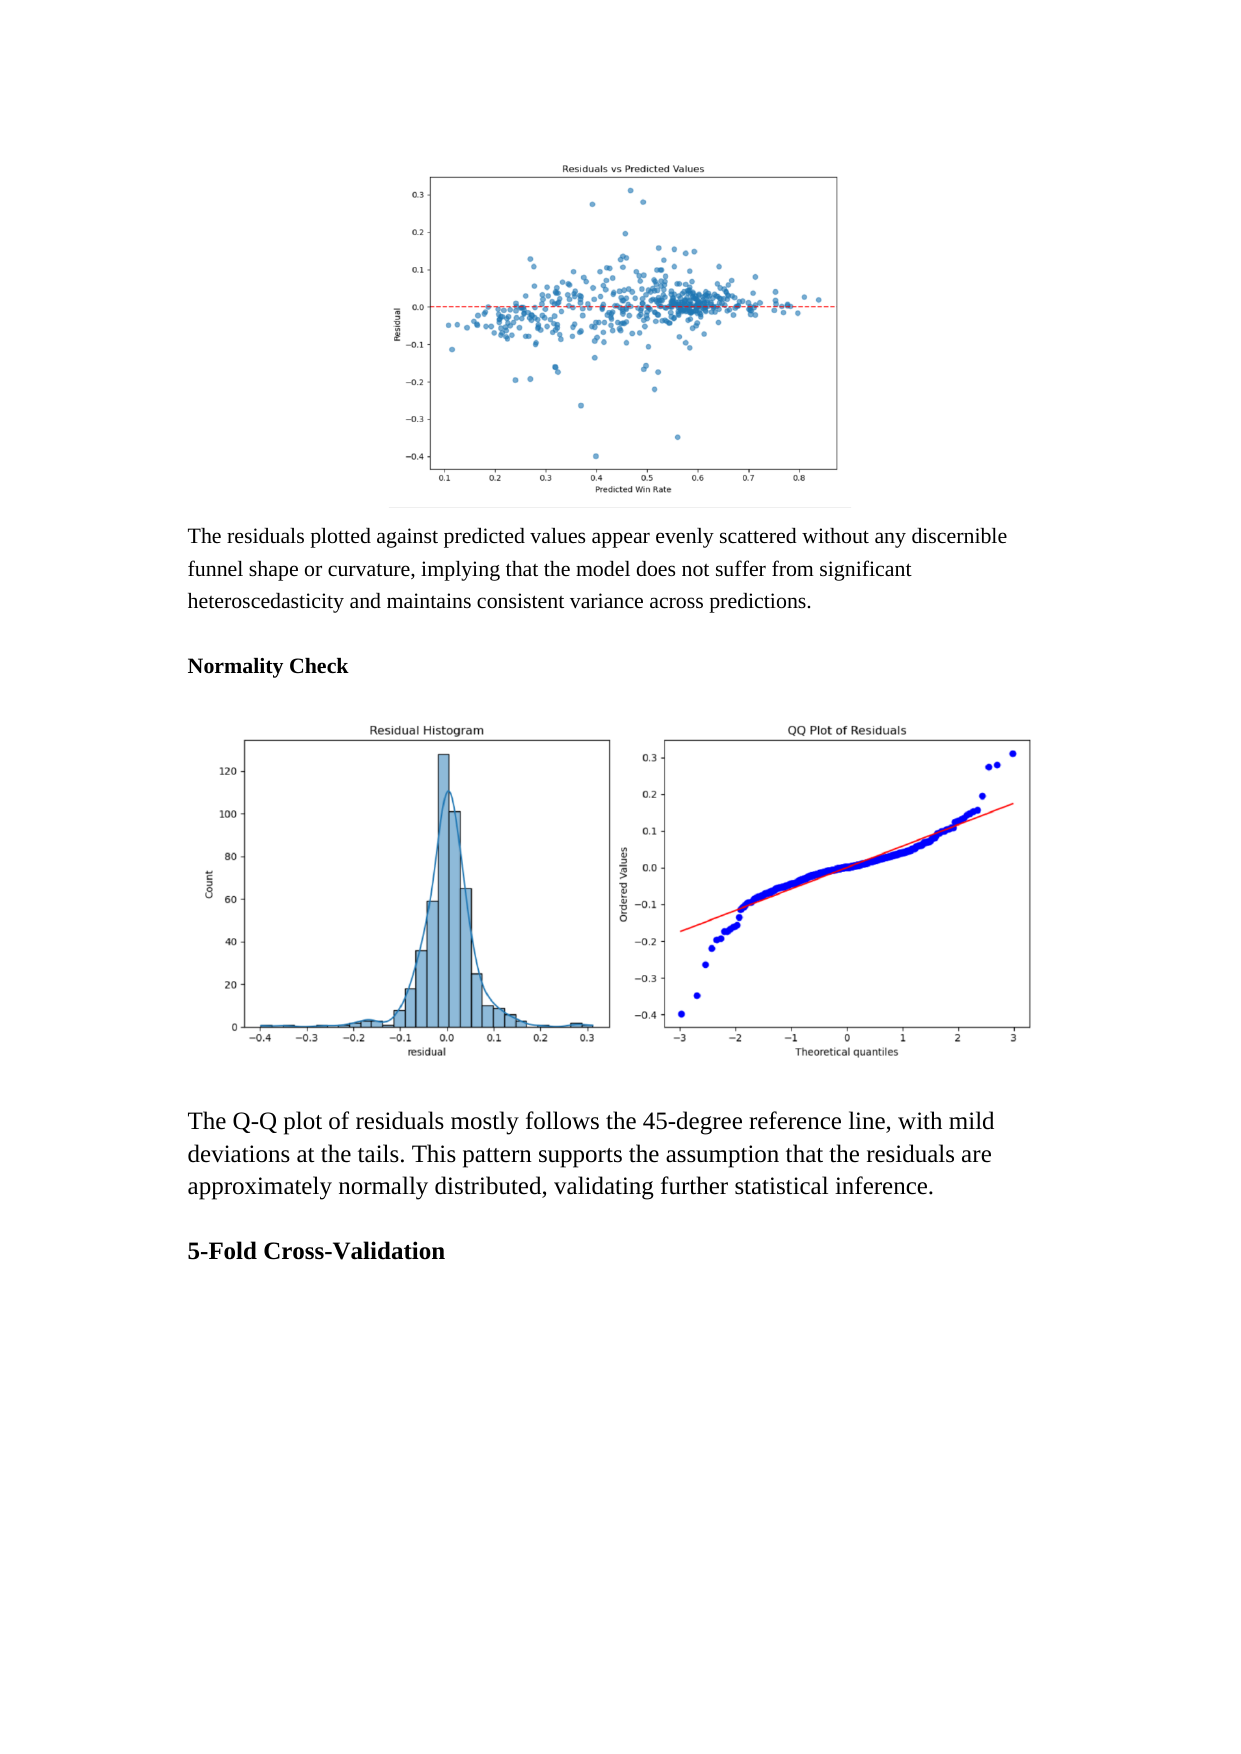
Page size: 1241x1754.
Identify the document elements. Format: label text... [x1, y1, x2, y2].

picture [187, 718, 1043, 1068]
text The residuals plotted against predicted values appear evenly scattered without any discernible funnel shape or curvature, implying that the model does not suffer from significant heteroscedasticity and maintains consistent variance across predictions. [187, 519, 1053, 617]
text 5-Fold Cross-Validation [187, 1234, 1053, 1267]
picture [388, 162, 852, 508]
text The Q-Q plot of residuals mostly follows the 45-degree reference line, with mild deviations at the tails. This pattern supports the assumption that the residuals are approximately normally distributed, validating further statistical inference. [187, 1104, 1053, 1202]
text Normality Check [187, 649, 1053, 682]
